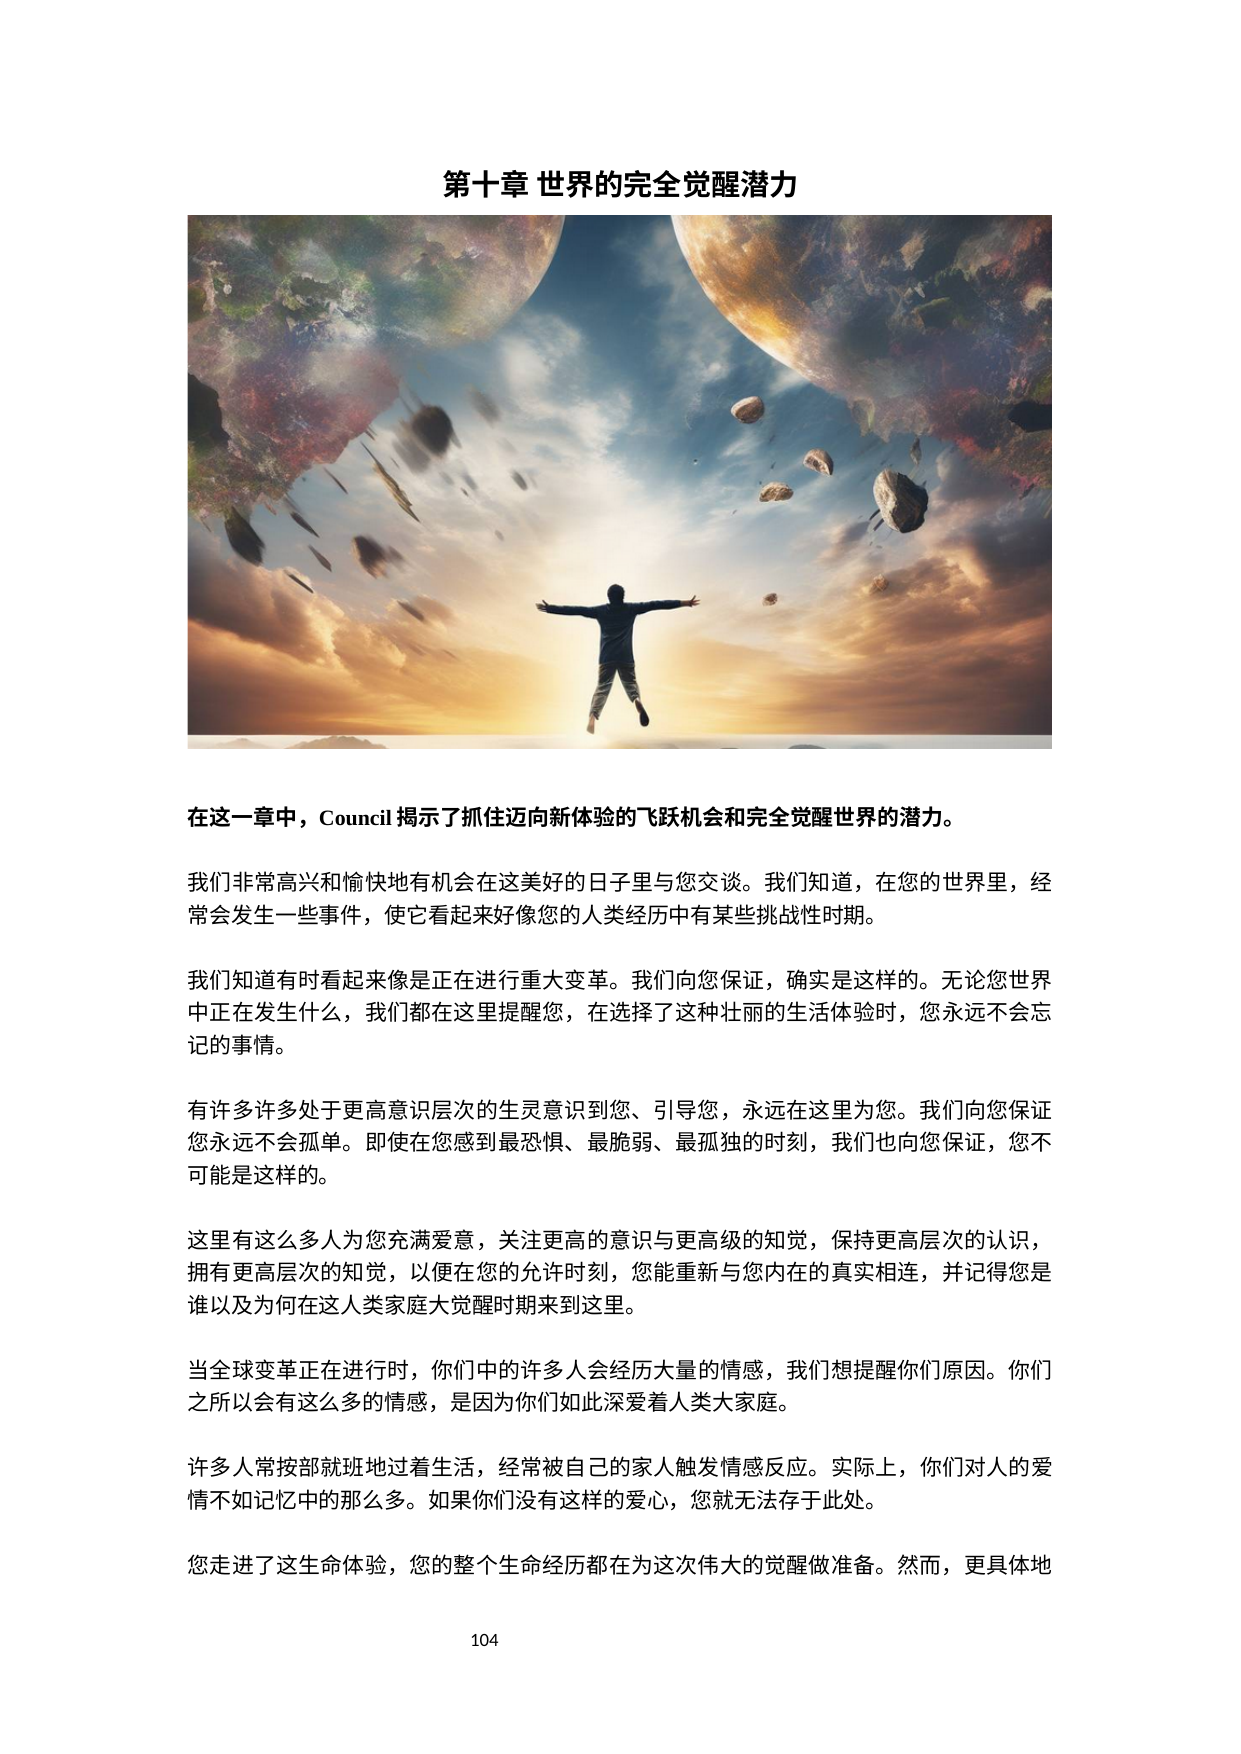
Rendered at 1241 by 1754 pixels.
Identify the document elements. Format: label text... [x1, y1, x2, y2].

text 我们知道有时看起来像是正在进行重大变革。我们向您保证，确实是这样的。无论您世界中正在发生什么，我们都在这里提醒您，在选择了这种壮丽的生活体验时，您永远不会忘记的事情。 [187, 962, 1053, 1060]
text 许多人常按部就班地过着生活，经常被自己的家人触发情感反应。实际上，你们对人的爱情不如记忆中的那么多。如果你们没有这样的爱心，您就无法存于此处。 [187, 1450, 1053, 1515]
text 有许多许多处于更高意识层次的生灵意识到您、引导您，永远在这里为您。我们向您保证，您永远不会孤单。即使在您感到最恐惧、最脆弱、最孤独的时刻，我们也向您保证，您不可能是这样的。 [187, 1092, 1053, 1190]
picture [187, 215, 1052, 749]
text 我们非常高兴和愉快地有机会在这美好的日子里与您交谈。我们知道，在您的世界里，经常会发生一些事件，使它看起来好像您的人类经历中有某些挑战性时期。 [187, 865, 1053, 930]
text 当全球变革正在进行时，你们中的许多人会经历大量的情感，我们想提醒你们原因。你们之所以会有这么多的情感，是因为你们如此深爱着人类大家庭。 [187, 1352, 1053, 1417]
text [187, 1547, 1053, 1580]
subtitle 第十章 世界的完全觉醒潜力 [187, 150, 1053, 215]
text 在这一章中，Council揭示了抓住迈向新体验的飞跃机会和完全觉醒世界的潜力。 [187, 800, 1053, 832]
text 这里有这么多人为您充满爱意，关注更高的意识与更高级的知觉，保持更高层次的认识，拥有更高层次的知觉，以便在您的允许时刻，您能重新与您内在的真实相连，并记得您是谁以及为何在这人类家庭大觉醒时期来到这里。 [187, 1222, 1053, 1320]
